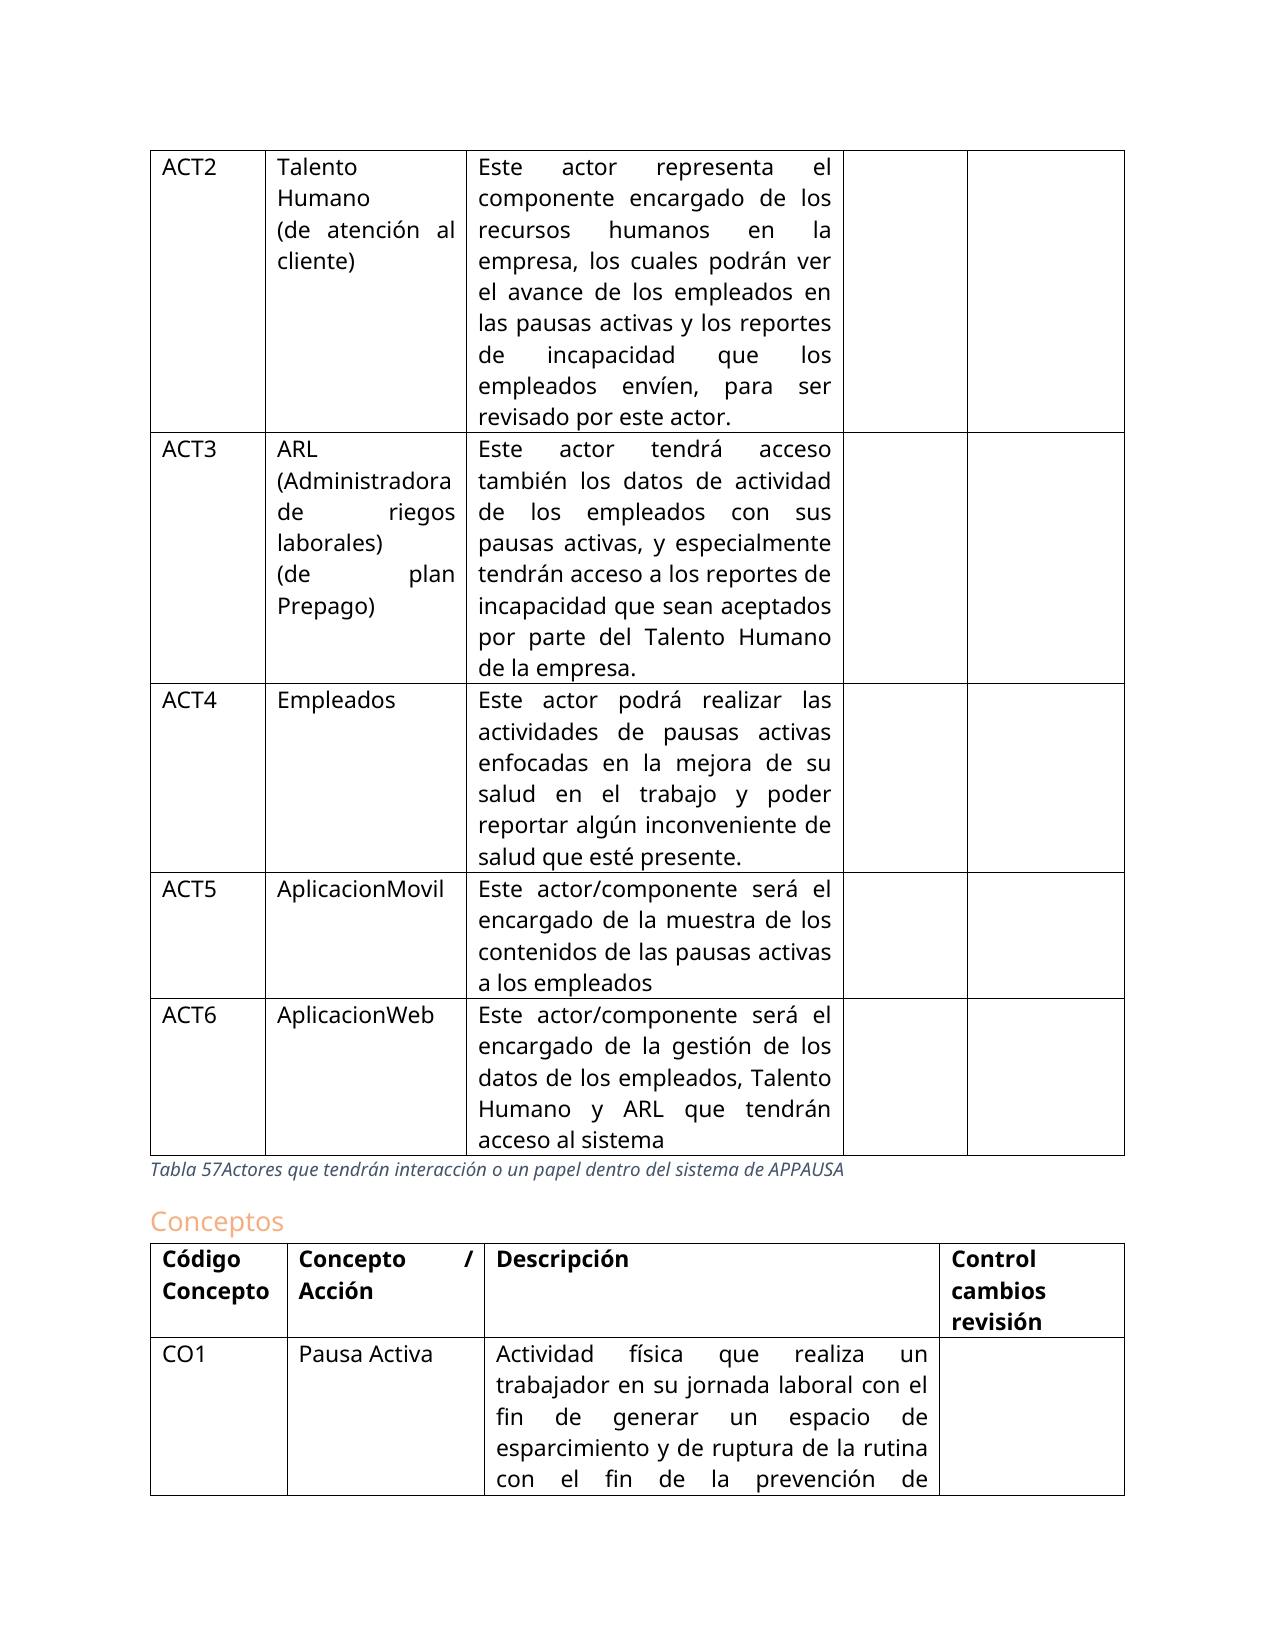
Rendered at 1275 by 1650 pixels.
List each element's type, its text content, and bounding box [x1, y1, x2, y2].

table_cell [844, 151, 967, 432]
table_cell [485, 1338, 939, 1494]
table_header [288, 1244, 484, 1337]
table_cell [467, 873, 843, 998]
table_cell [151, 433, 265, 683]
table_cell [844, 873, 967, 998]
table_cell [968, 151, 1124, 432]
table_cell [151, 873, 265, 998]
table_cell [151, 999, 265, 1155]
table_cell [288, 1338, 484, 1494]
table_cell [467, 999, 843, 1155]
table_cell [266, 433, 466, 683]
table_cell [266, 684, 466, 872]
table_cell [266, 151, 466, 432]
text Tabla 57Actores que tendrán interacción o un papel dentro del sistema de APPAUSA [150, 1156, 1125, 1182]
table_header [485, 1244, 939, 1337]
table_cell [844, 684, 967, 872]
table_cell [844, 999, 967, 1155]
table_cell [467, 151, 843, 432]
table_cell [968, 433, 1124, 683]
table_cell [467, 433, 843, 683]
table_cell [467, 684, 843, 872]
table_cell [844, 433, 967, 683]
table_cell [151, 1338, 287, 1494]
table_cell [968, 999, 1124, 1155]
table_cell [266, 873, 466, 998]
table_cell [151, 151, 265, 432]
subtitle Conceptos [150, 1203, 1125, 1239]
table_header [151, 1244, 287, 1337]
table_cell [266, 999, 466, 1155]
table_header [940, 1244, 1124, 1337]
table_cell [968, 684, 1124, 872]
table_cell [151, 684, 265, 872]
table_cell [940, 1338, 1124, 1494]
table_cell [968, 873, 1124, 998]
